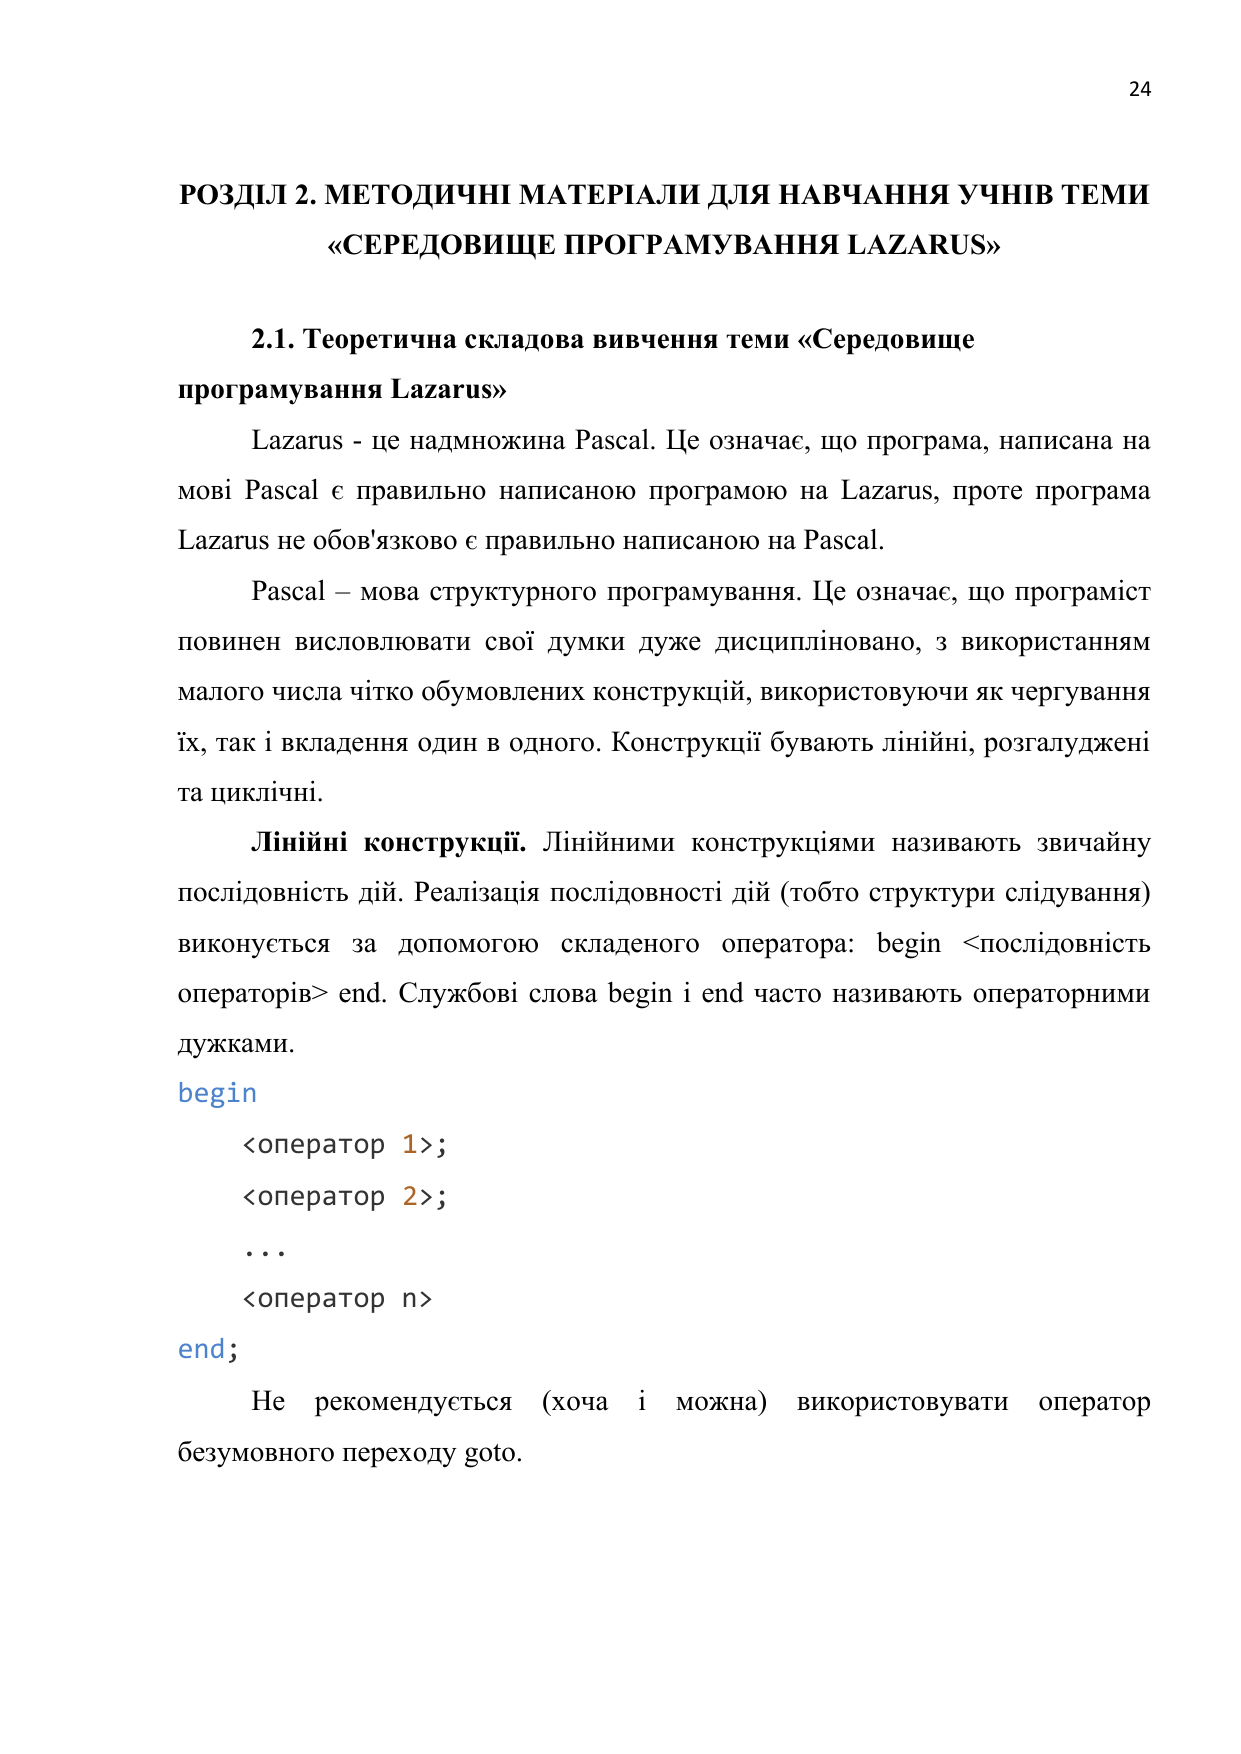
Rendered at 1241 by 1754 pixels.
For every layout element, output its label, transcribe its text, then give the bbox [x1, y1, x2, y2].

text end; [177, 1332, 1152, 1366]
text Не рекомендується (хоча і можна) використовувати оператор безумовного переходу goto. [177, 1383, 1152, 1467]
subtitle РОЗДІЛ 2. МЕТОДИЧНІ МАТЕРІАЛИ ДЛЯ НАВЧАННЯ УЧНІВ ТЕМИ «СЕРЕДОВИЩЕ ПРОГРАМУВАННЯ LAZARUS» [177, 177, 1152, 261]
text Lazarus - це надмножина Pascal. Це означає, що програма, написана на мові Pascal є правильно написаною програмою на Lazarus, проте програма Lazarus не обов'язково є правильно написаною на Pascal. [177, 422, 1152, 556]
text Лінійні конструкції. Лінійними конструкціями називають звичайну послідовність дій. Реалізація послідовності дій (тобто структури слідування) виконується за допомогою складеного оператора: begin <послідовність операторів> end. Службові слова begin і end часто називають операторними дужками. [177, 824, 1152, 1059]
text Pascal – мова структурного програмування. Це означає, що програміст повинен висловлювати свої думки дуже дисципліновано, з використанням малого числа чітко обумовлених конструкцій, використовуючи як чергування їх, так і вкладення один в одного. Конструкції бувають лінійні, розгалуджені та циклічні. [177, 573, 1152, 807]
text <оператор 1>; [177, 1127, 1152, 1161]
text begin [177, 1076, 1152, 1110]
text ... [177, 1229, 1152, 1264]
text <оператор 2>; [177, 1178, 1152, 1212]
subtitle 2.1. Теоретична складова вивчення теми «Середовище програмування Lazarus» [177, 321, 1152, 405]
text <оператор n> [177, 1281, 1152, 1315]
